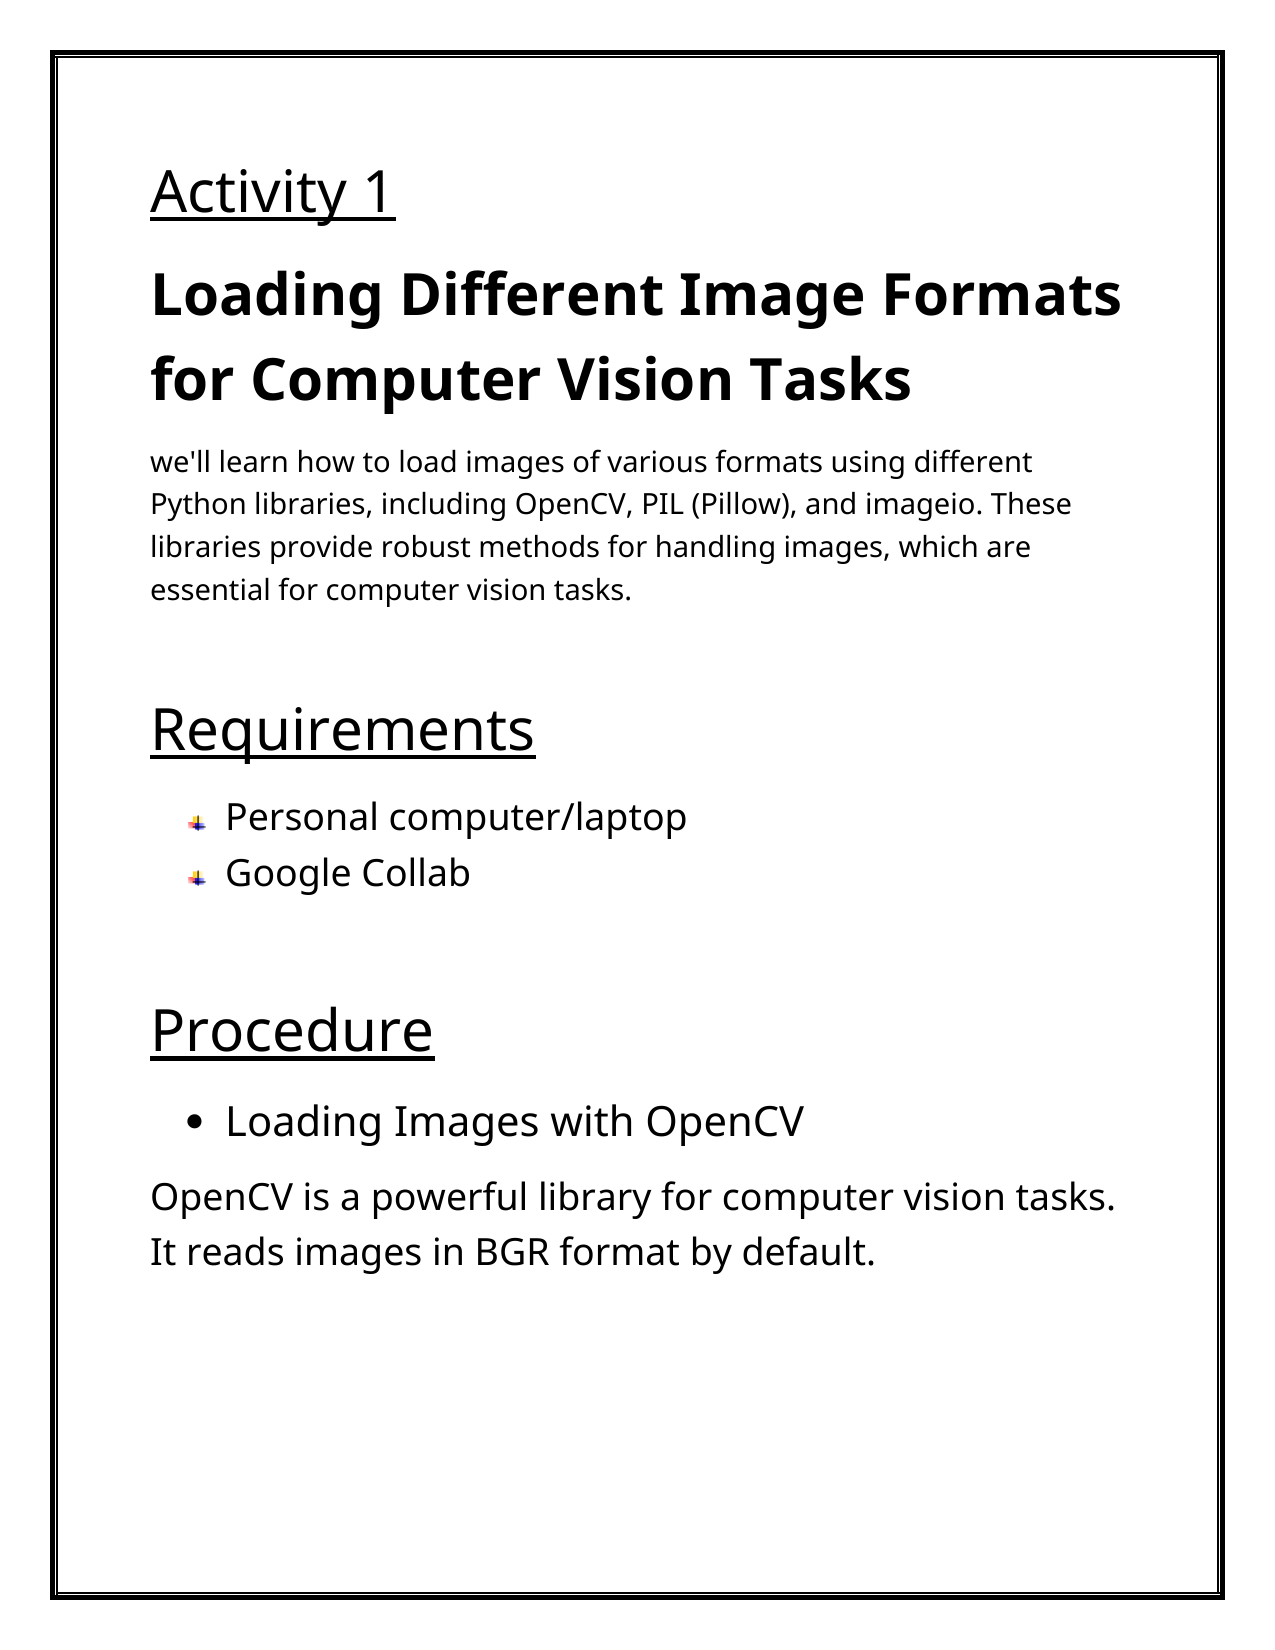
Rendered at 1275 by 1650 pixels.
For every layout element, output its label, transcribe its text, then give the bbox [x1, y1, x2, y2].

text Loading Different Image Formats for Computer Vision Tasks [150, 252, 1125, 418]
picture [188, 814, 206, 831]
text Activity 1 [150, 150, 1125, 229]
list Personal computer/laptop [187, 791, 1125, 842]
text Requirements [150, 688, 1125, 768]
picture [188, 869, 206, 886]
text we'll learn how to load images of various formats using different Python libraries, including OpenCV, PIL (Pillow), and imageio. These libraries provide robust methods for handling images, which are essential for computer vision tasks. [150, 441, 1125, 609]
text Procedure [150, 989, 1125, 1069]
list Google Collab [187, 846, 1125, 897]
text OpenCV is a powerful library for computer vision tasks. It reads images in BGR format by default. [150, 1170, 1125, 1276]
list Loading Images with OpenCV [187, 1092, 1125, 1149]
